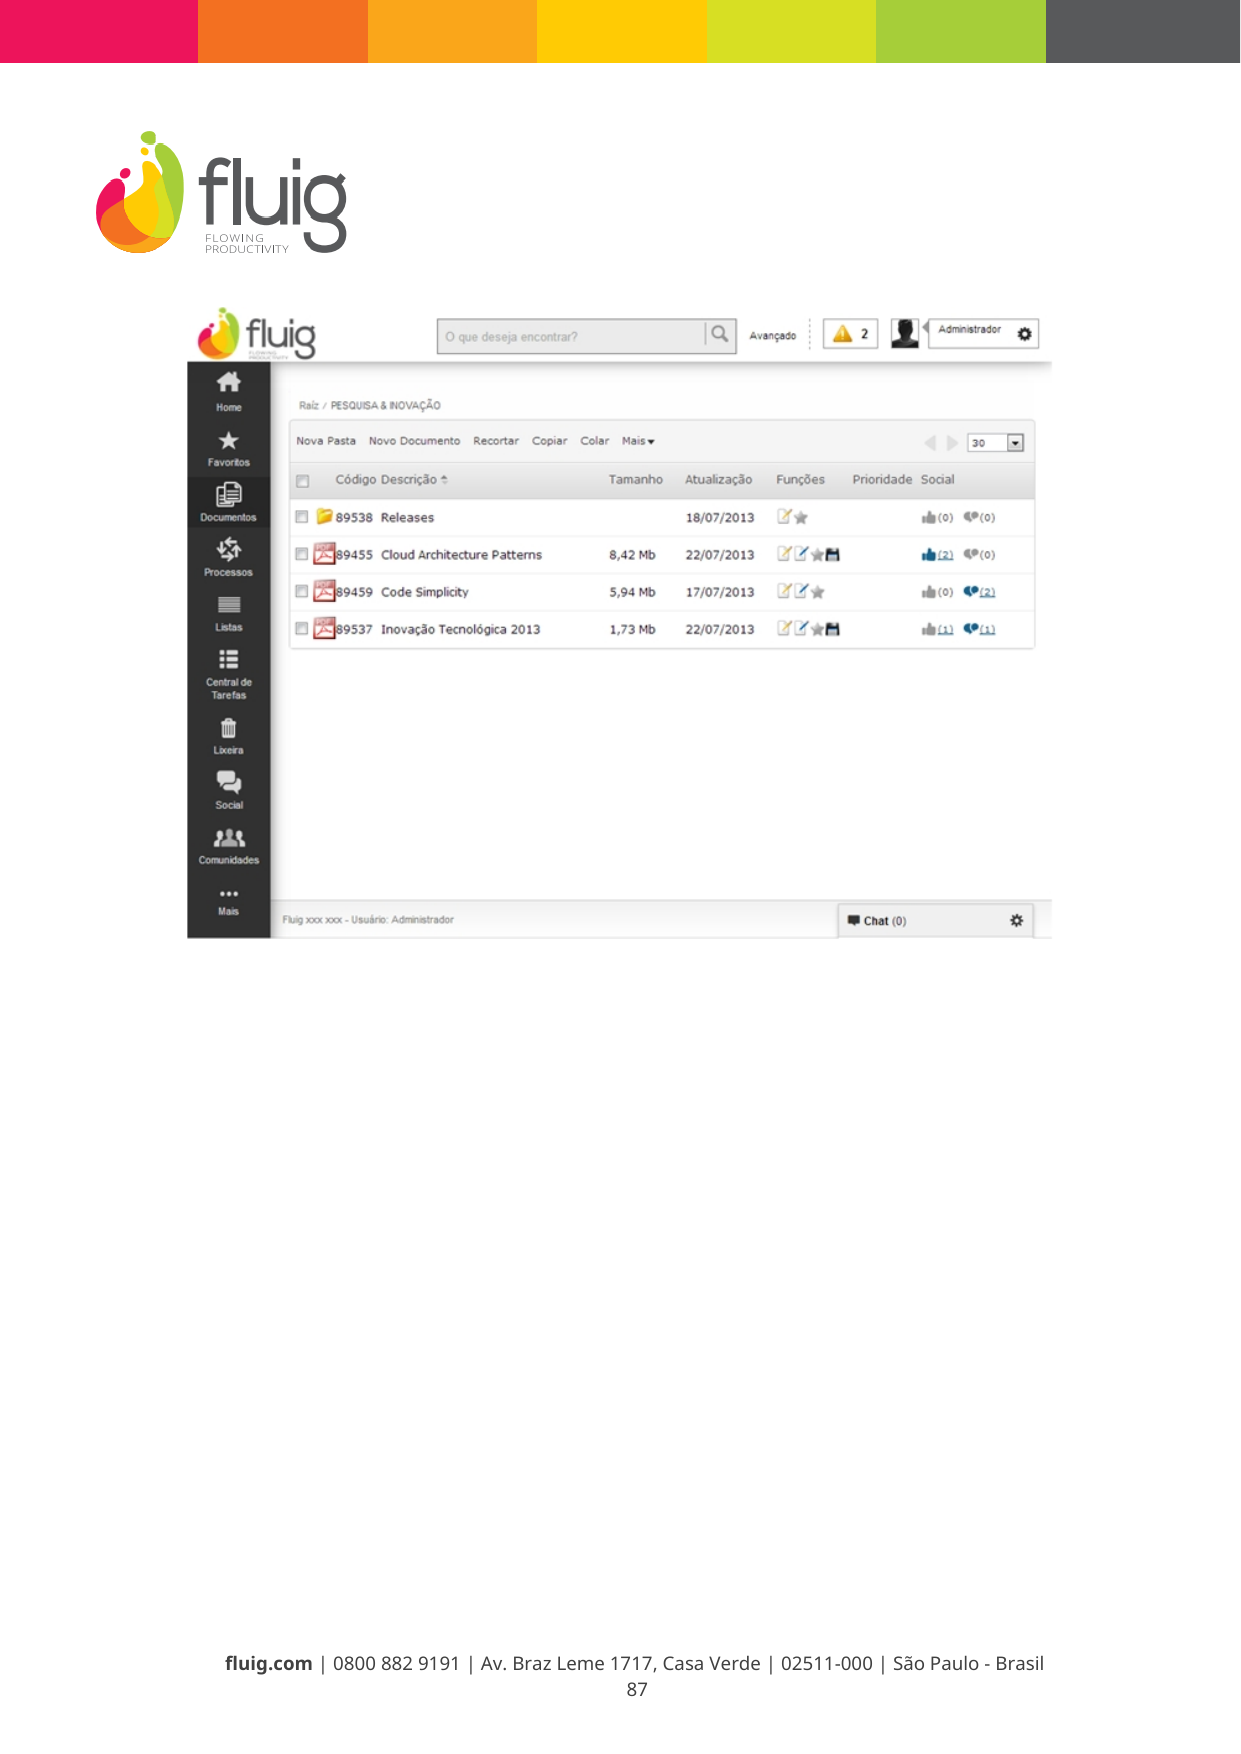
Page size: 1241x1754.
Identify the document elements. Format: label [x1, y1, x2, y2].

picture [187, 307, 1053, 939]
